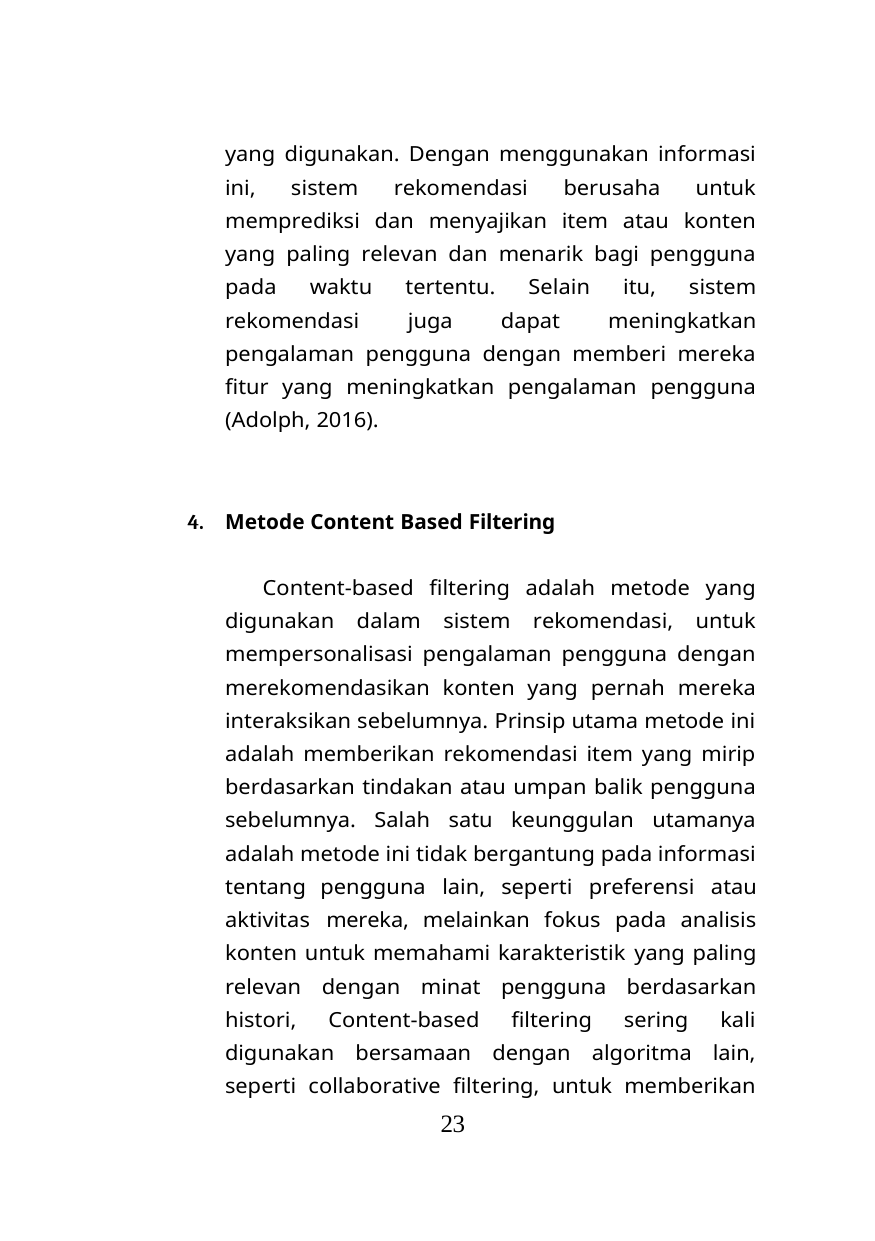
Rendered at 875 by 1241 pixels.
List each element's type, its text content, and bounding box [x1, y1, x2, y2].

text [225, 139, 756, 434]
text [225, 573, 756, 1100]
subtitle Metode Content Based Filtering [187, 507, 859, 536]
